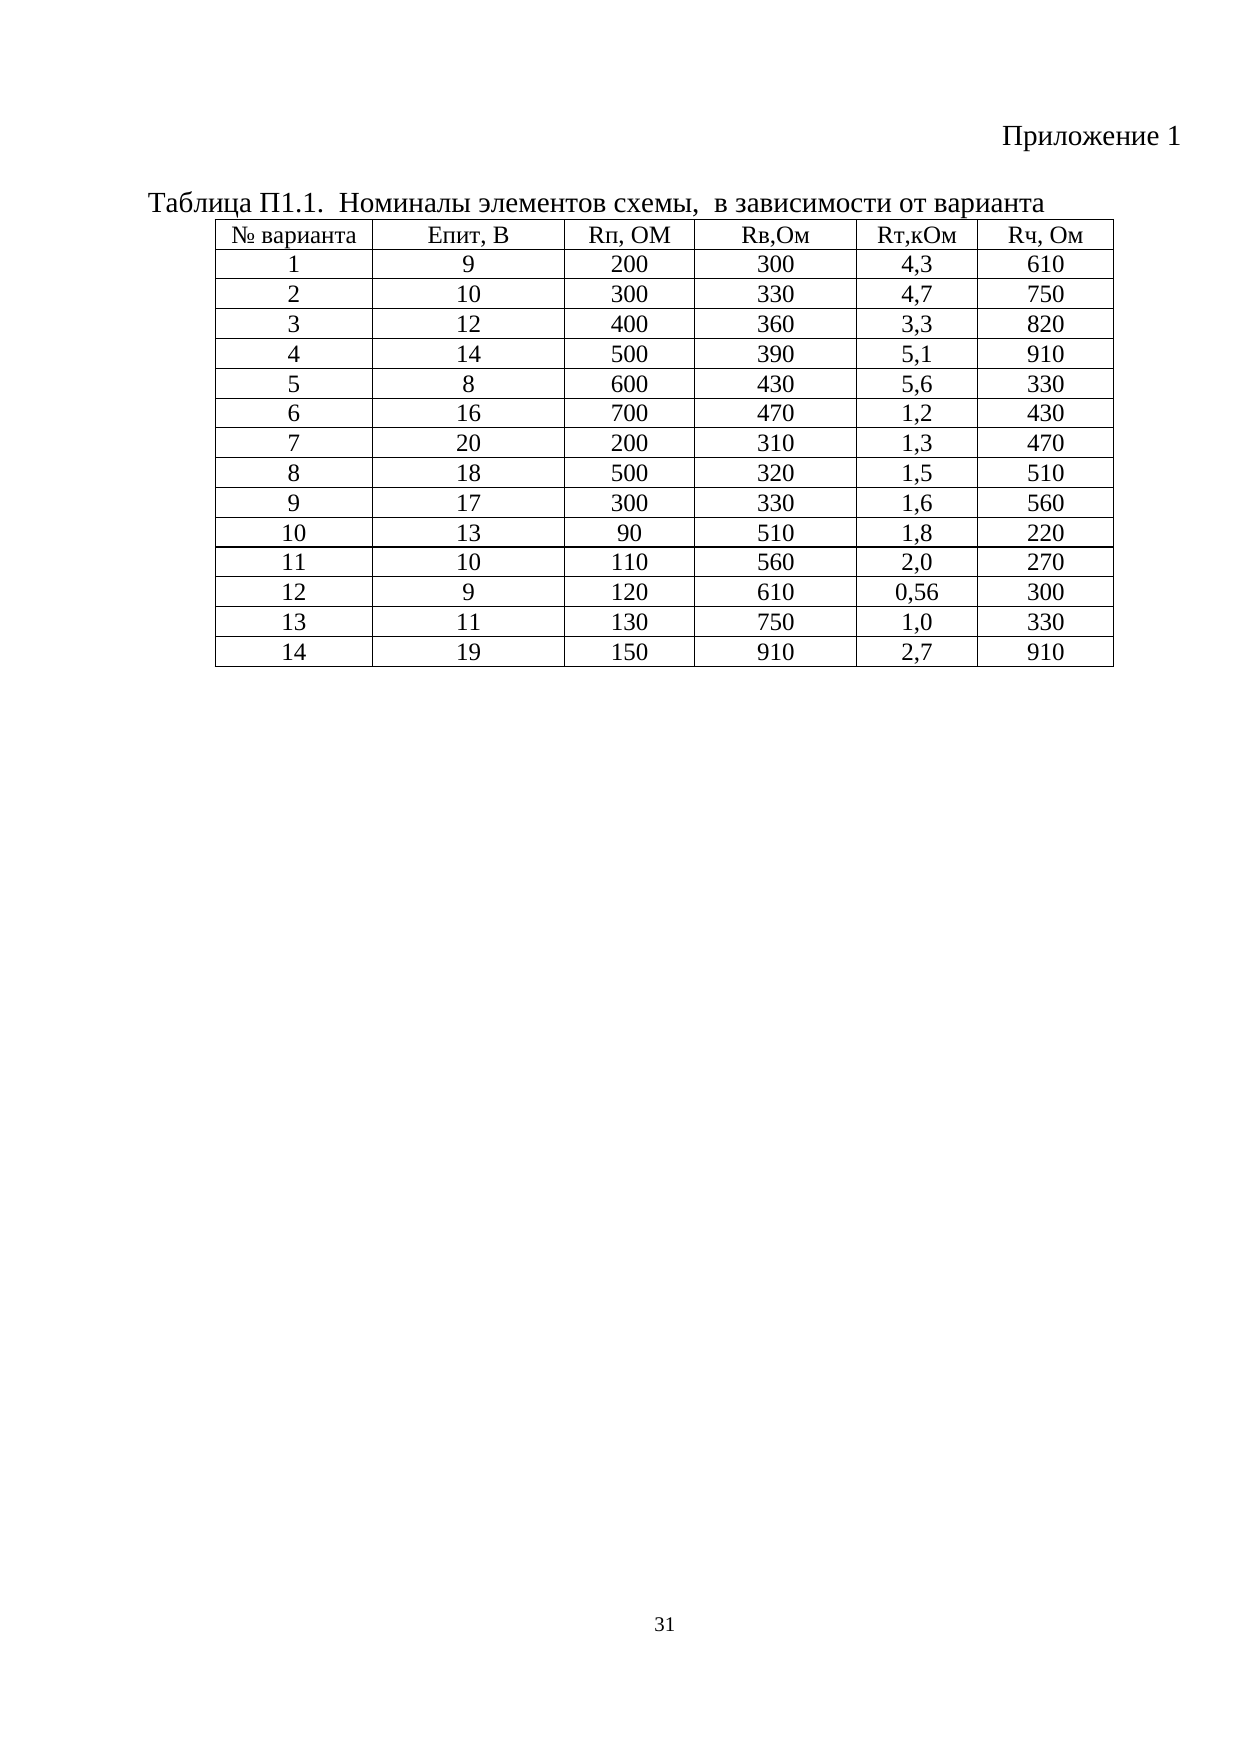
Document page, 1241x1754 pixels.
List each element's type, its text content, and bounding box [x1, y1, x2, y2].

table_cell 4,3 [857, 250, 977, 278]
table_cell 19 [373, 637, 564, 666]
table_cell 14 [216, 637, 372, 666]
table_cell 11 [216, 548, 372, 576]
text Приложение 1 [148, 118, 1181, 152]
table_cell 560 [978, 488, 1113, 517]
table_cell 270 [978, 548, 1113, 576]
table_cell 9 [216, 488, 372, 517]
table_cell 120 [565, 577, 694, 606]
table_cell 10 [373, 548, 564, 576]
table_cell 470 [695, 399, 856, 427]
table_cell 500 [565, 339, 694, 368]
table_cell 1,2 [857, 399, 977, 427]
table_cell 300 [565, 279, 694, 308]
table_cell 1,0 [857, 607, 977, 636]
table_cell 330 [978, 369, 1113, 397]
table_cell 1,5 [857, 458, 977, 487]
table_cell 11 [373, 607, 564, 636]
table_header Rч, Ом [978, 220, 1113, 248]
table_cell 5,6 [857, 369, 977, 397]
table_cell 2 [216, 279, 372, 308]
table_cell 2,7 [857, 637, 977, 666]
table_cell 150 [565, 637, 694, 666]
table_cell 390 [695, 339, 856, 368]
table_cell 1,6 [857, 488, 977, 517]
table_cell 360 [695, 309, 856, 338]
table_cell 700 [565, 399, 694, 427]
table_cell 110 [565, 548, 694, 576]
table_cell 910 [978, 637, 1113, 666]
table_cell 10 [373, 279, 564, 308]
table_cell 12 [373, 309, 564, 338]
table_cell 310 [695, 428, 856, 457]
table_cell 3 [216, 309, 372, 338]
table_cell 1,8 [857, 518, 977, 546]
table_cell 1,3 [857, 428, 977, 457]
table_cell 5 [216, 369, 372, 397]
table_cell 0,56 [857, 577, 977, 606]
table_cell 13 [216, 607, 372, 636]
table_cell 750 [978, 279, 1113, 308]
table_cell 17 [373, 488, 564, 517]
table_cell 750 [695, 607, 856, 636]
table_cell 10 [216, 518, 372, 546]
table_cell 12 [216, 577, 372, 606]
table_header Rт,кОм [857, 220, 977, 248]
table_cell 610 [695, 577, 856, 606]
table_cell 430 [978, 399, 1113, 427]
table_cell 300 [978, 577, 1113, 606]
table_cell 90 [565, 518, 694, 546]
table_cell 330 [978, 607, 1113, 636]
table_cell 6 [216, 399, 372, 427]
table_cell 400 [565, 309, 694, 338]
table_cell 8 [216, 458, 372, 487]
table_cell 510 [978, 458, 1113, 487]
table_cell 300 [565, 488, 694, 517]
table_header Eпит, В [373, 220, 564, 248]
table_cell 910 [978, 339, 1113, 368]
table_cell 510 [695, 518, 856, 546]
table_cell 9 [373, 577, 564, 606]
table_cell 18 [373, 458, 564, 487]
table_cell 330 [695, 279, 856, 308]
table_header № варианта [216, 220, 372, 248]
table_cell 3,3 [857, 309, 977, 338]
table_cell 470 [978, 428, 1113, 457]
table_header Rв,Ом [695, 220, 856, 248]
table_cell 14 [373, 339, 564, 368]
table_cell 600 [565, 369, 694, 397]
table_cell 1 [216, 250, 372, 278]
table_cell 20 [373, 428, 564, 457]
table_cell 8 [373, 369, 564, 397]
table_cell 13 [373, 518, 564, 546]
table_cell 5,1 [857, 339, 977, 368]
table_cell 4 [216, 339, 372, 368]
table_cell 220 [978, 518, 1113, 546]
table_cell 200 [565, 250, 694, 278]
table_cell 330 [695, 488, 856, 517]
table_header Rп, ОМ [565, 220, 694, 248]
table_cell 200 [565, 428, 694, 457]
table_cell 7 [216, 428, 372, 457]
table_cell 560 [695, 548, 856, 576]
table_cell 4,7 [857, 279, 977, 308]
table_cell 320 [695, 458, 856, 487]
table_cell 610 [978, 250, 1113, 278]
table_cell 500 [565, 458, 694, 487]
table_cell 820 [978, 309, 1113, 338]
text Таблица П1.1. Номиналы элементов схемы, в зависимости от варианта [148, 185, 1181, 219]
table_cell 16 [373, 399, 564, 427]
table_cell 910 [695, 637, 856, 666]
table_cell 130 [565, 607, 694, 636]
table_cell 9 [373, 250, 564, 278]
table_cell 2,0 [857, 548, 977, 576]
table_cell 300 [695, 250, 856, 278]
table_cell 430 [695, 369, 856, 397]
